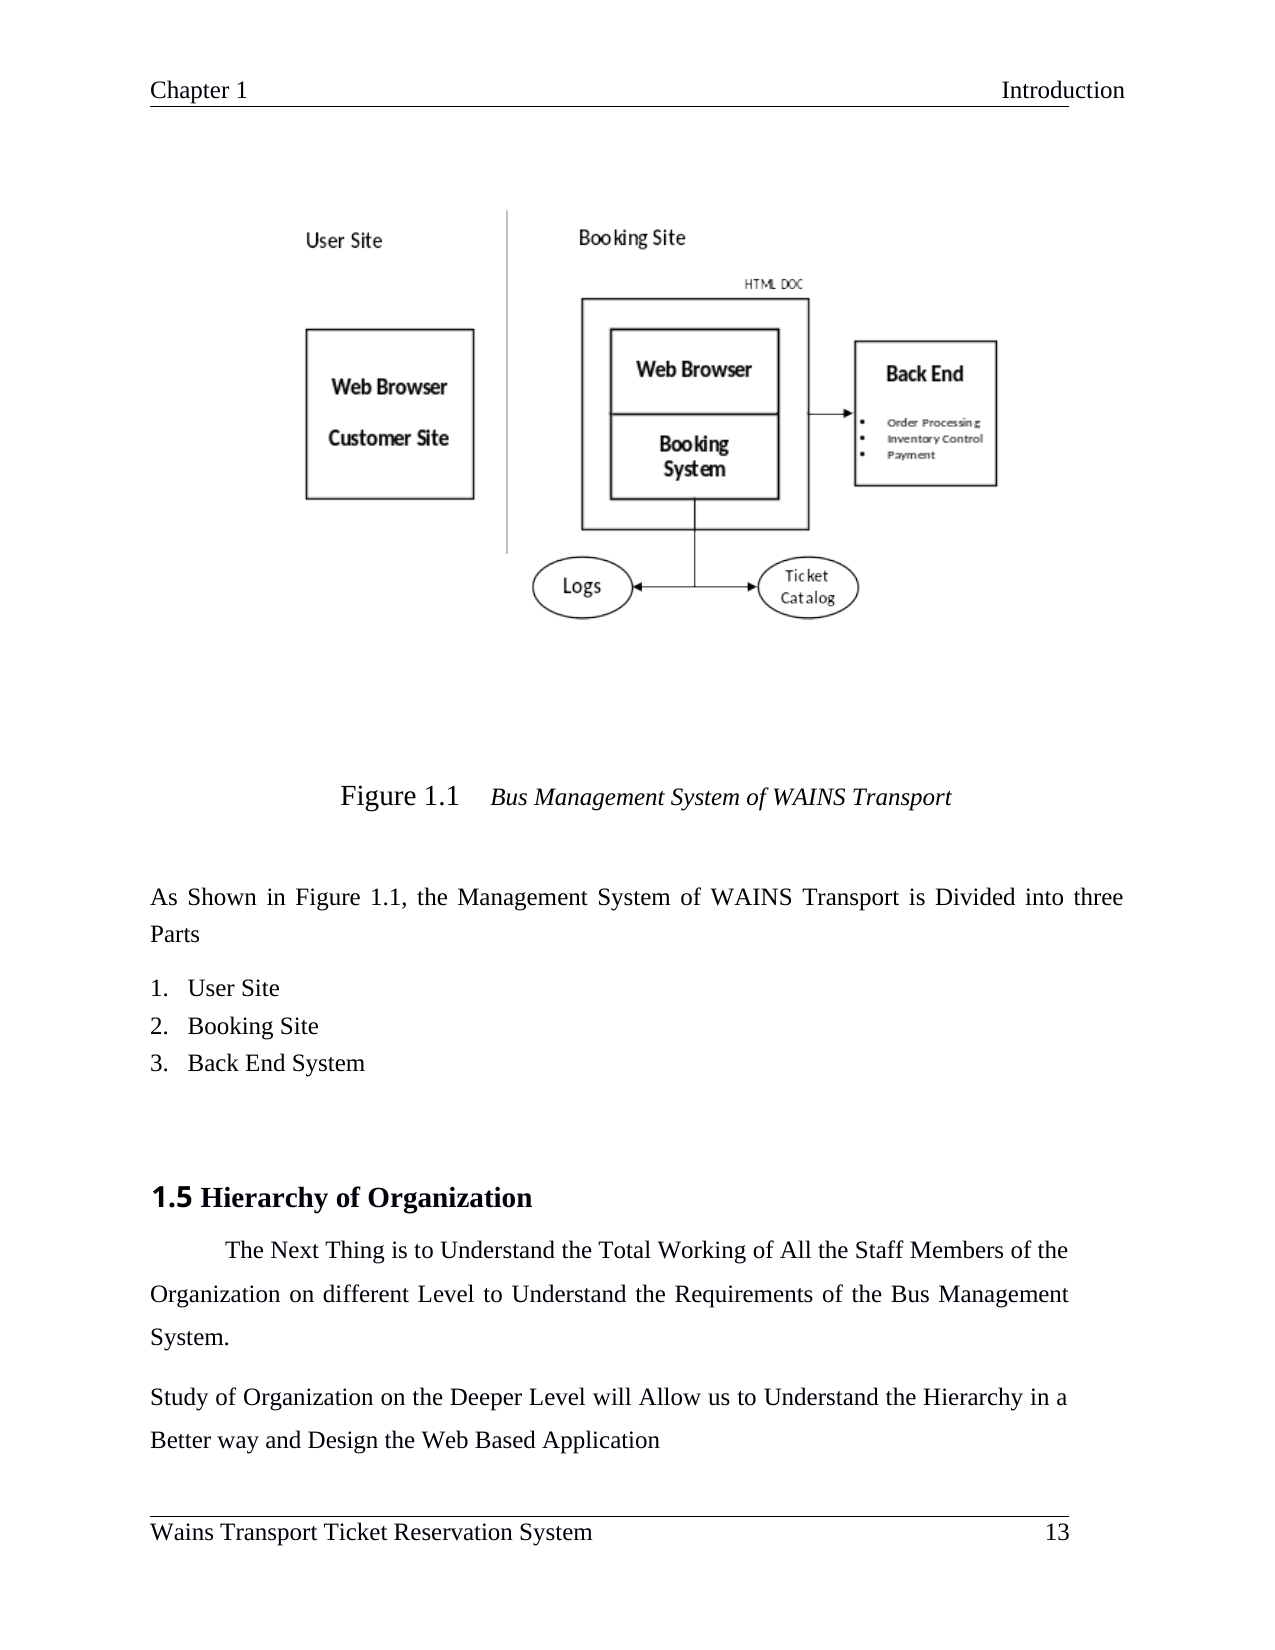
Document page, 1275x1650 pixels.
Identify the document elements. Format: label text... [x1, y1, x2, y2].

text Study of Organization on the Deeper Level will Allow us to Understand the Hierarchy in a Better way and Design the Web Based Application [150, 1382, 1069, 1453]
subtitle 1.5 Hierarchy of Organization [151, 1176, 1069, 1216]
list Booking Site [150, 1011, 1125, 1039]
text As Shown in Figure 1.1, the Management System of WAINS Transport is Divided into three Parts [150, 882, 1125, 948]
text Figure 1.1 Bus Management System of WAINS Transport [150, 778, 1069, 812]
list User Site [150, 973, 1125, 1002]
list Back End System [150, 1048, 1125, 1077]
text The Next Thing is to Understand the Total Working of All the Staff Members of the Organization on different Level to Understand the Requirements of the Bus Management System. [150, 1236, 1069, 1351]
